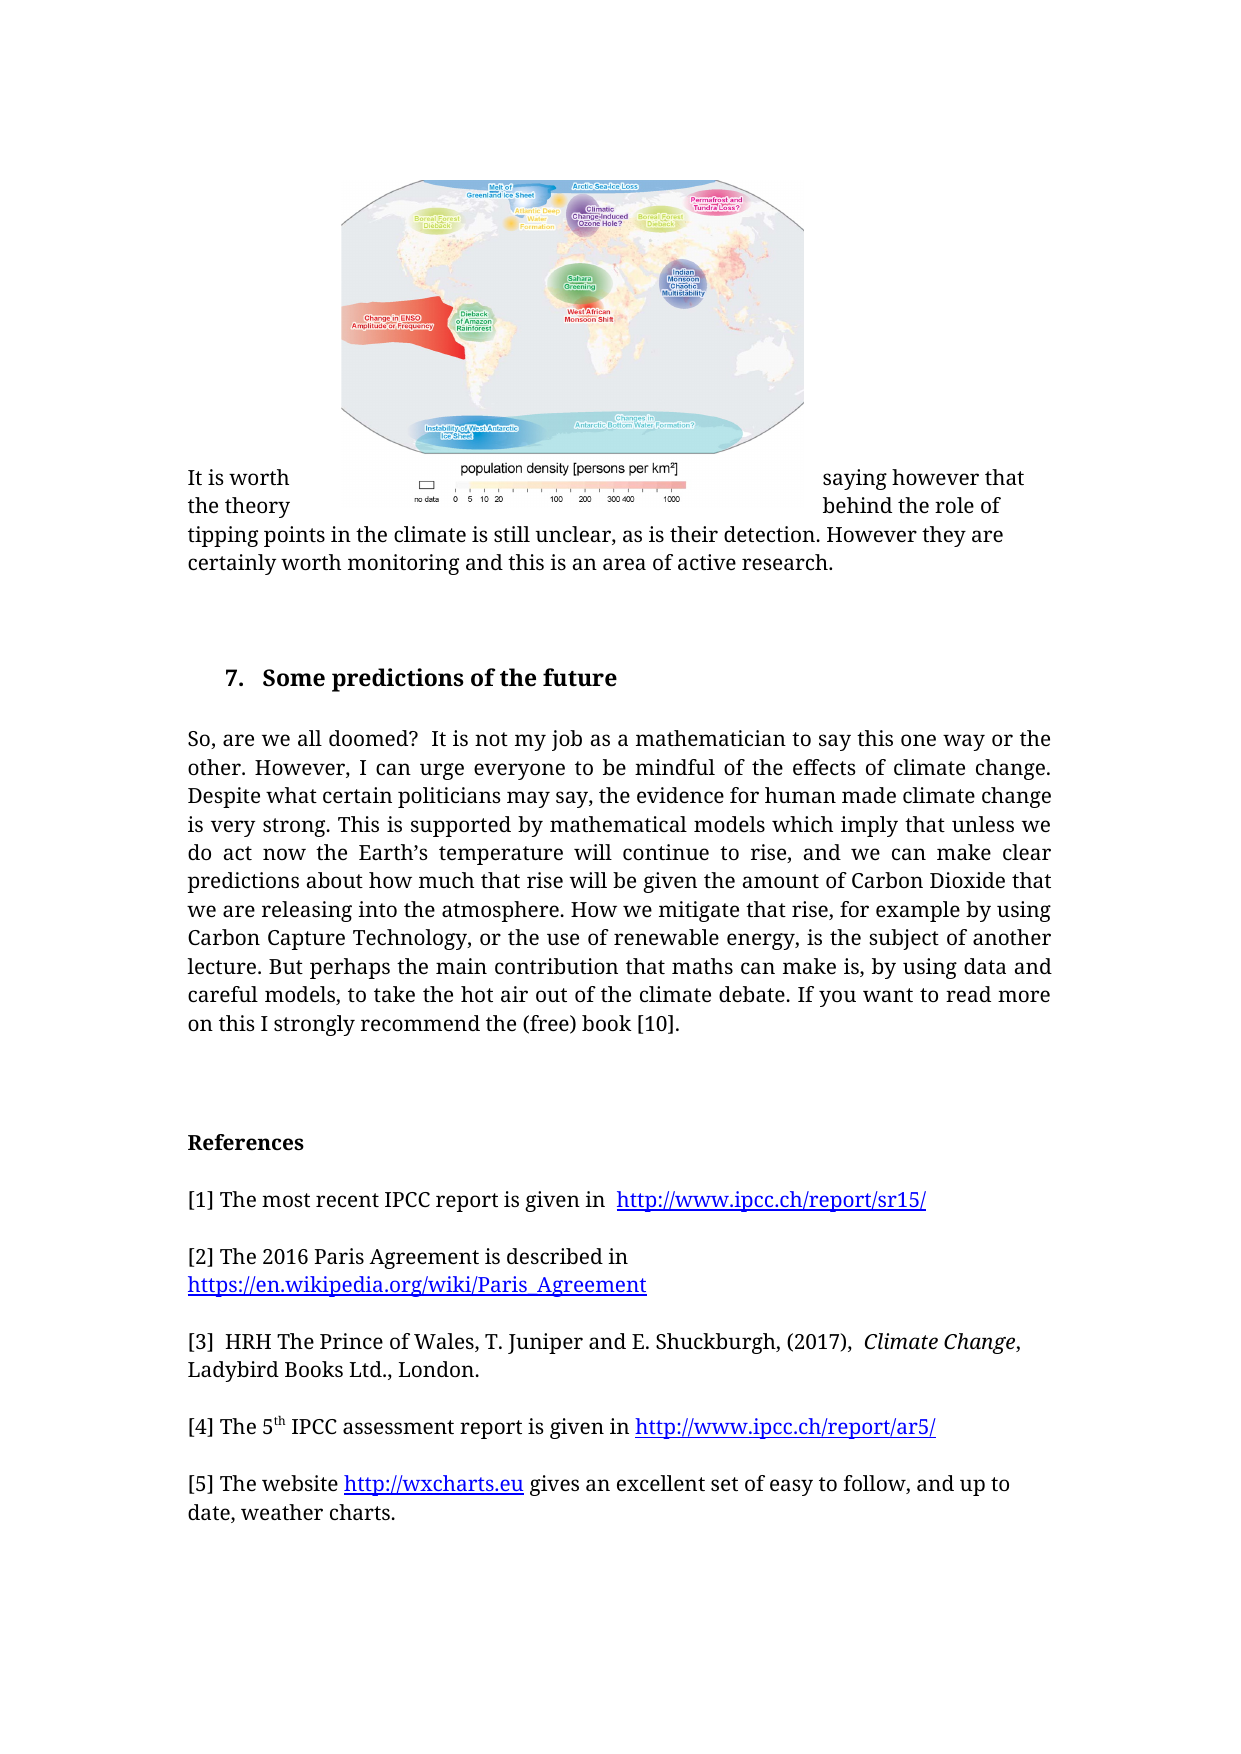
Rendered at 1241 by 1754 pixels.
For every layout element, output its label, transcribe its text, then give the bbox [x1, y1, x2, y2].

text [5] The website http://wxcharts.eu gives an excellent set of easy to follow, and up to date, weather charts. [187, 1469, 1053, 1526]
text [1] The most recent IPCC report is given in http://www.ipcc.ch/report/sr15/ [187, 1185, 1053, 1213]
list Some predictions of the future [225, 662, 1053, 693]
picture [341, 180, 803, 508]
text [3] HRH The Prince of Wales, T. Juniper and E. Shuckburgh, (2017), Climate Change, Ladybird Books Ltd., London. [187, 1327, 1053, 1384]
text [2] The 2016 Paris Agreement is described in https://en.wikipedia.org/wiki/Paris_Agreement [187, 1242, 1053, 1299]
text It is worth saying however that the theory behind the role of tipping points in the climate is still unclear, as is their detection. However they are certainly worth monitoring and this is an area of active research. [187, 463, 1053, 577]
text So, are we all doomed? It is not my job as a mathematician to say this one way or the other. However, I can urge everyone to be mindful of the effects of climate change. Despite what certain politicians may say, the evidence for human made climate change is very strong. This is supported by mathematical models which imply that unless we do act now the Earth’s temperature will continue to rise, and we can make clear predictions about how much that rise will be given the amount of Carbon Dioxide that we are releasing into the atmosphere. How we mitigate that rise, for example by using Carbon Capture Technology, or the use of renewable energy, is the subject of another lecture. But perhaps the main contribution that maths can make is, by using data and careful models, to take the hot air out of the climate debate. If you want to read more on this I strongly recommend the (free) book [10]. [187, 724, 1053, 1037]
text [4] The 5th IPCC assessment report is given in http://www.ipcc.ch/report/ar5/ [187, 1412, 1053, 1441]
text References [187, 1128, 1053, 1157]
